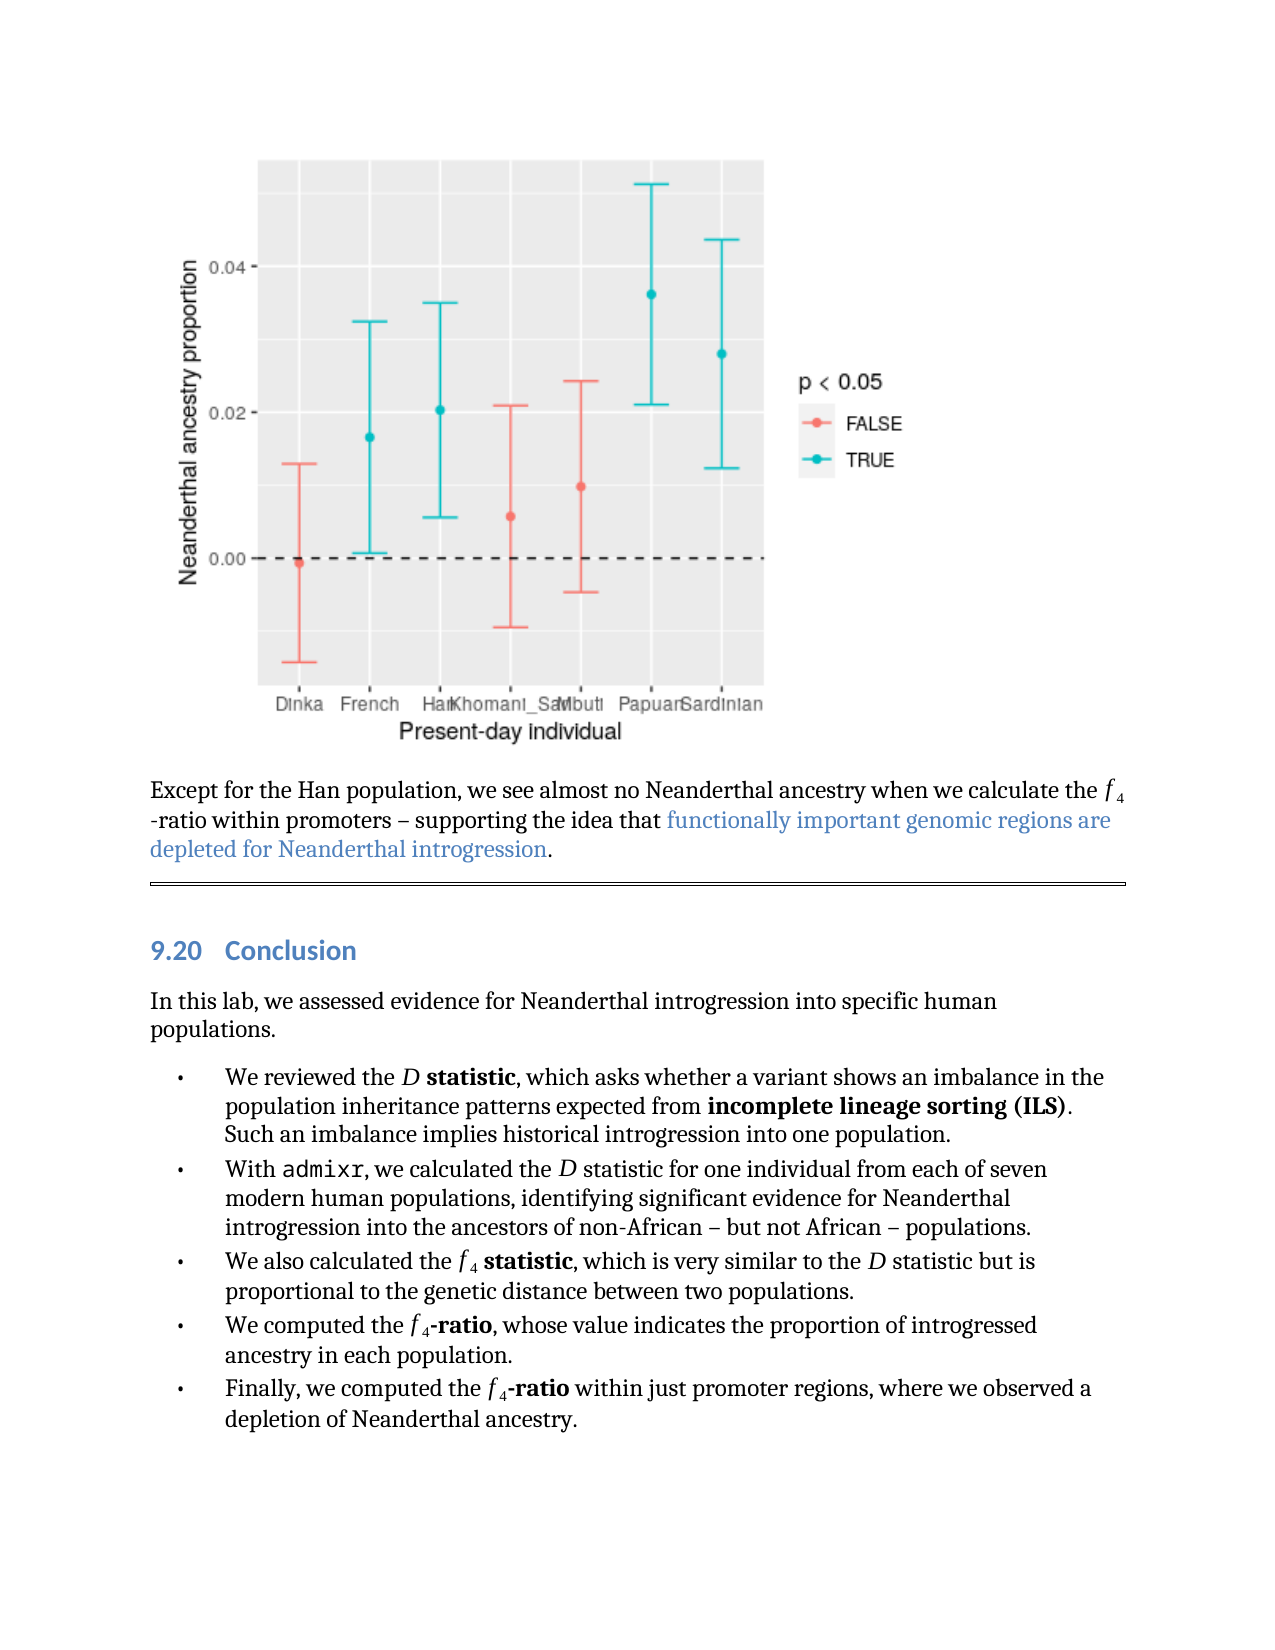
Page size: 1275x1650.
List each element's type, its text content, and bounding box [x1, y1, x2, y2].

list With admixr, we calculated the statistic for one individual from each of seven modern human populations, identifying significant evidence for Neanderthal introgression into the ancestors of non-African – but not African – populations. [175, 1153, 1125, 1242]
list We computed the -ratio, whose value indicates the proportion of introgressed ancestry in each population. [175, 1309, 1125, 1369]
list Finally, we computed the -ratio within just promoter regions, where we observed a depletion of Neanderthal ancestry. [175, 1373, 1125, 1433]
list We also calculated the statistic, which is very similar to the statistic but is proportional to the genetic distance between two populations. [175, 1245, 1125, 1306]
subtitle 9.20 Conclusion [150, 932, 1125, 968]
text In this lab, we assessed evidence for Neanderthal introgression into specific human populations. [150, 987, 1125, 1044]
text Except for the Han population, we see almost no Neanderthal ancestry when we calculate the -ratio within promoters – supporting the idea that functionally important genomic regions are depleted for Neanderthal introgression. [150, 775, 1125, 864]
picture [168, 150, 927, 757]
list We reviewed the statistic, which asks whether a variant shows an imbalance in the population inheritance patterns expected from incomplete lineage sorting (ILS). Such an imbalance implies historical introgression into one population. [175, 1063, 1125, 1149]
